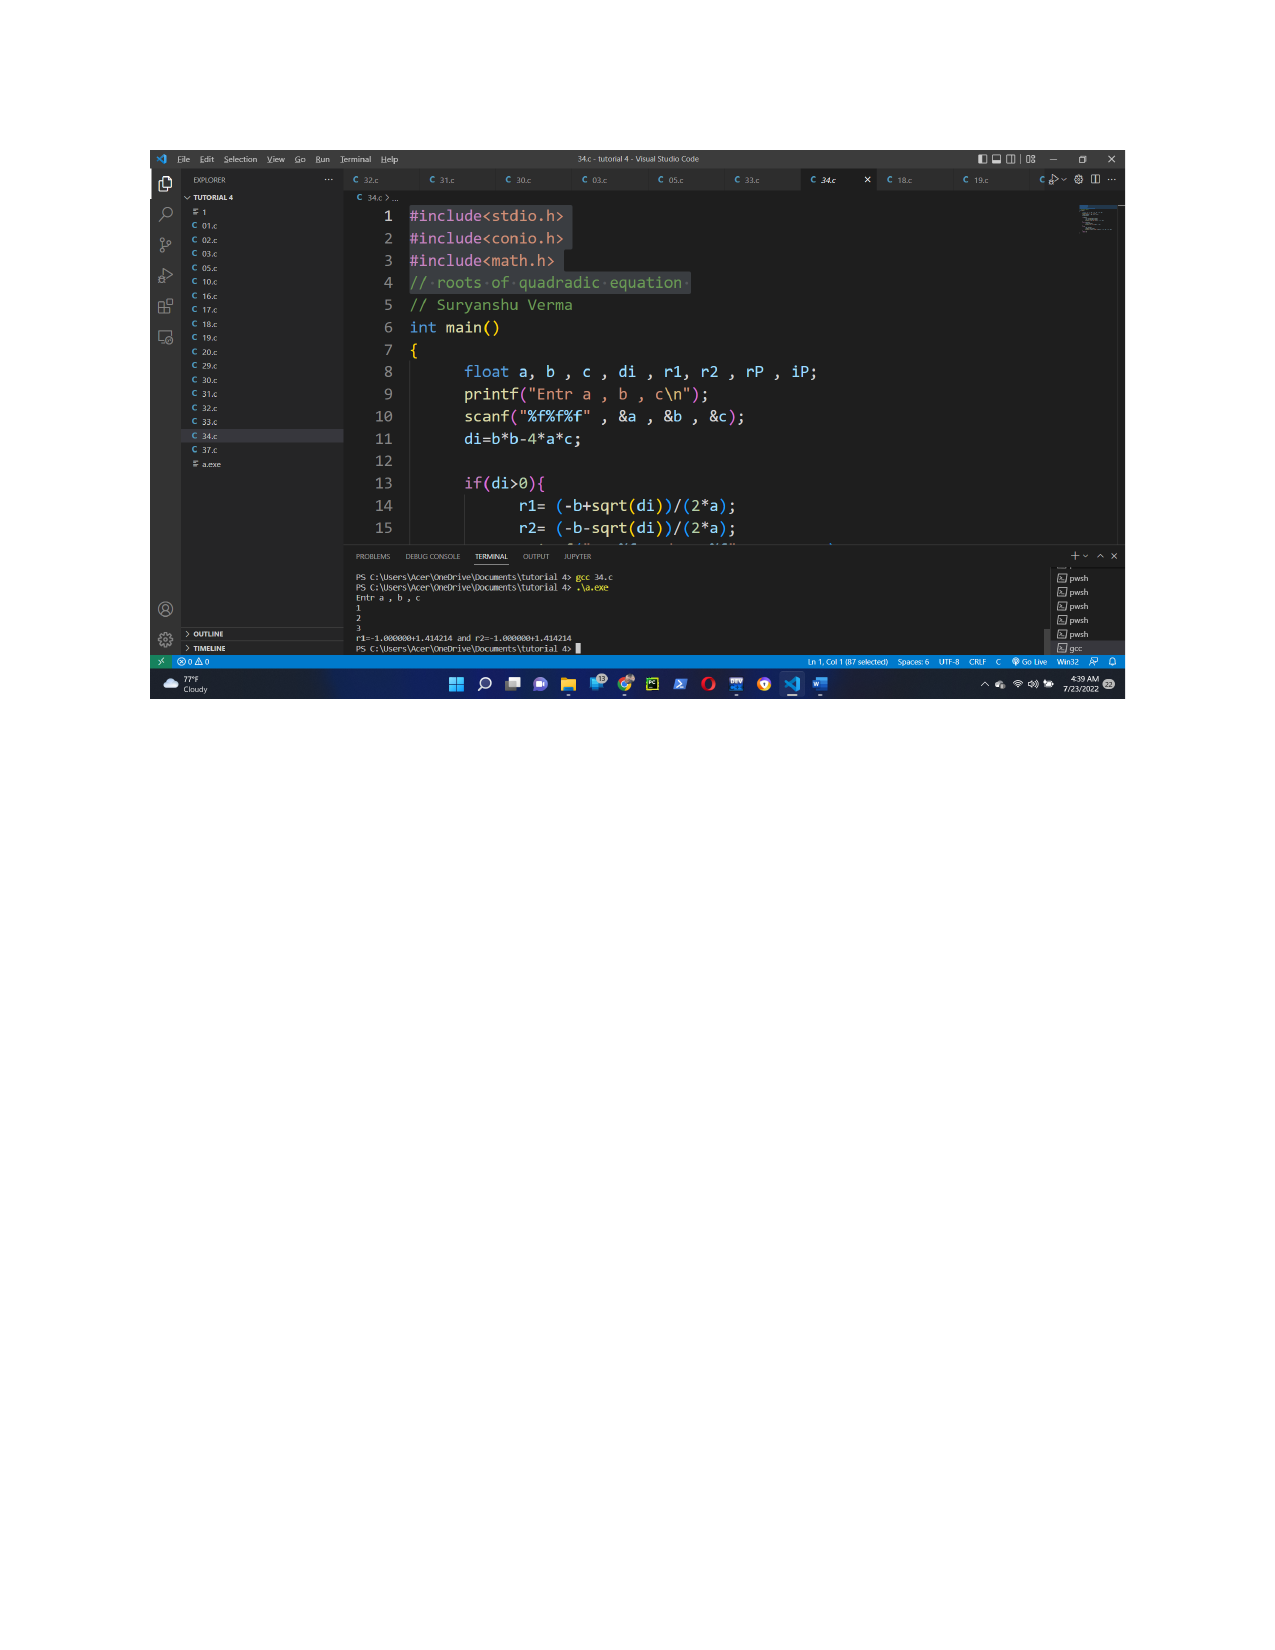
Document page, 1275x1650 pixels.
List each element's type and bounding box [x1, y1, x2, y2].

picture [150, 150, 1125, 699]
